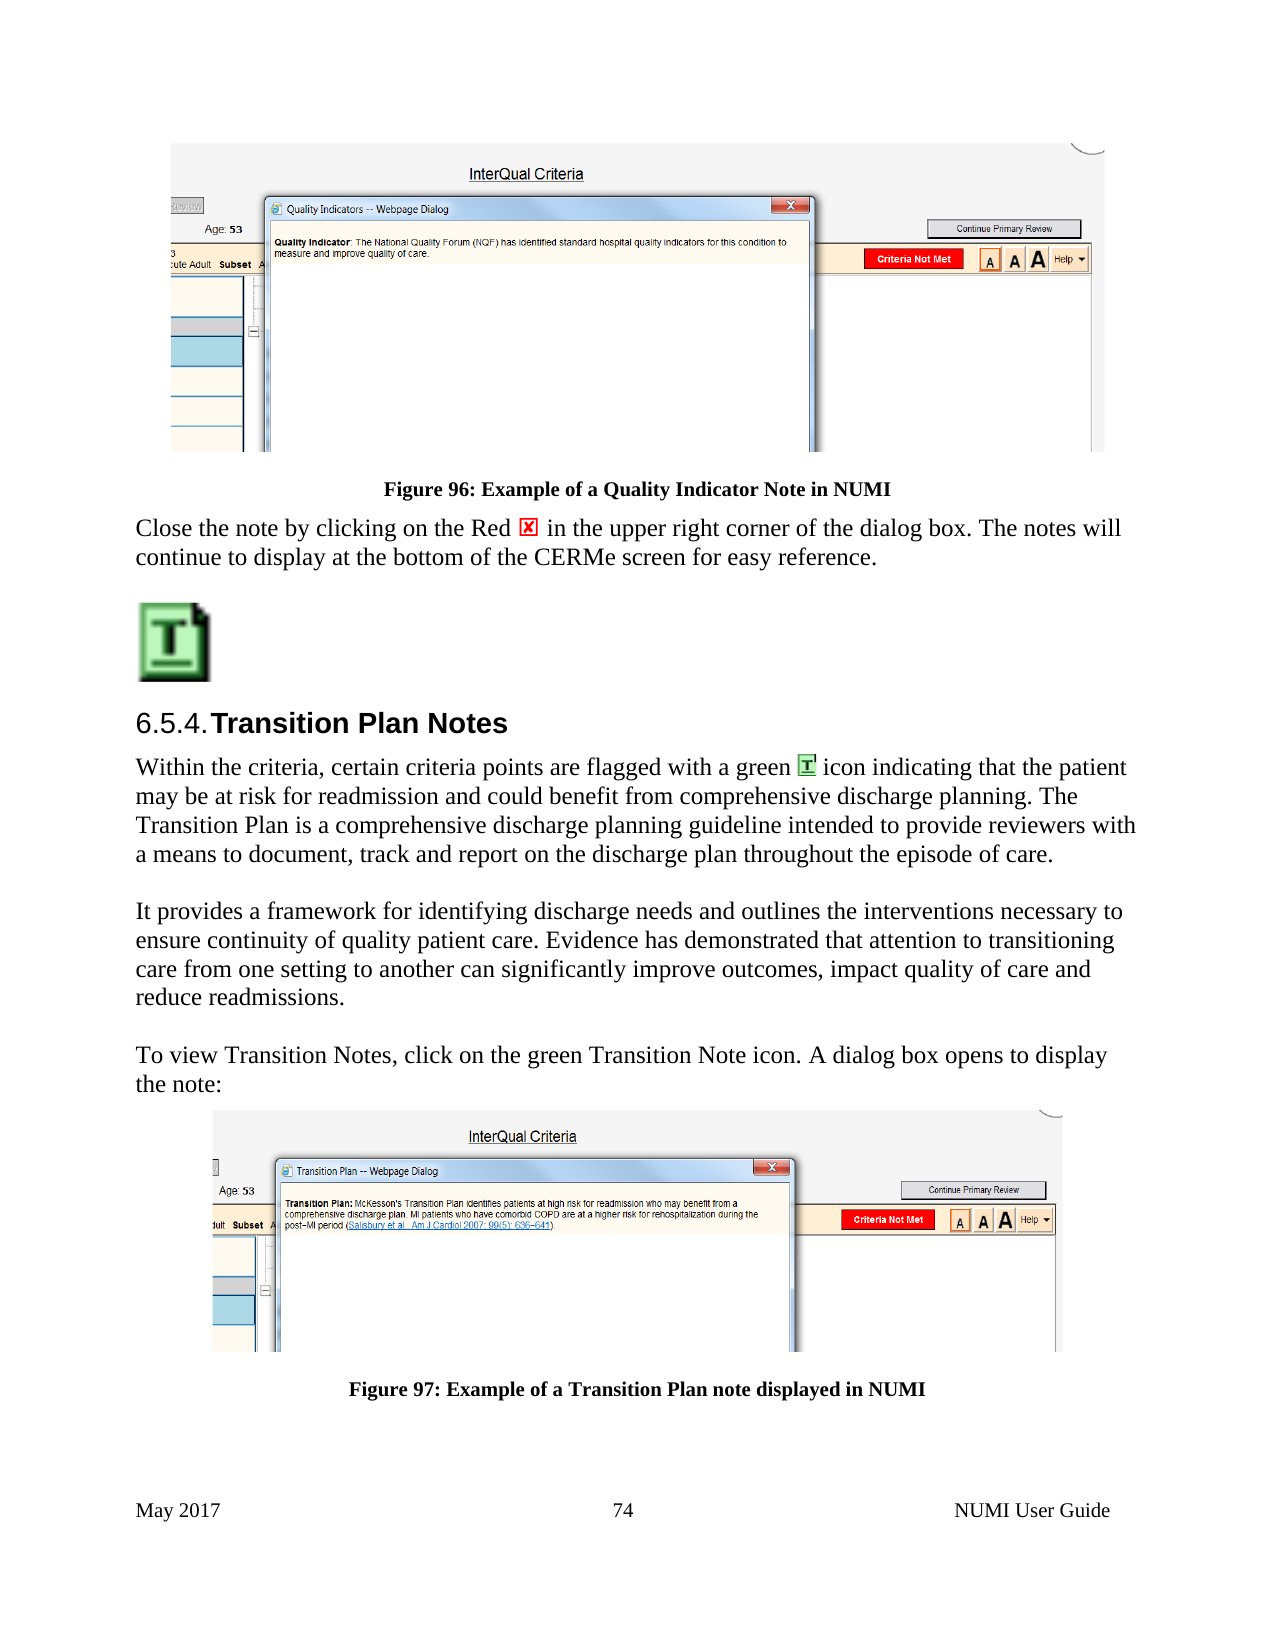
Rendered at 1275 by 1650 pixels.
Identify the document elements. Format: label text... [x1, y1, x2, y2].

text To view Transition Notes, click on the green Transition Note icon. A dialog box opens to display the note: [135, 1040, 1139, 1097]
picture [170, 143, 1105, 452]
text Figure 97: Example of a Transition Plan note displayed in NUMI [135, 1377, 1139, 1401]
picture [135, 599, 214, 682]
text It provides a framework for identifying discharge needs and outlines the interventions necessary to ensure continuity of quality patient care. Evidence has demonstrated that attention to transitioning care from one setting to another can significantly improve outcomes, impact quality of care and reduce readmissions. [135, 896, 1139, 1011]
picture [797, 752, 817, 776]
text Within the criteria, certain criteria points are flagged with a green icon indicating that the patient may be at risk for readmission and could benefit from comprehensive discharge planning. The Transition Plan is a comprehensive discharge planning guideline intended to provide reviewers with a means to document, track and report on the discharge plan throughout the episode of care. [135, 752, 1139, 867]
text Figure 96: Example of a Quality Indicator Note in NUMI [135, 477, 1139, 501]
subtitle Transition Plan Notes [135, 706, 1139, 740]
picture [212, 1110, 1063, 1352]
text Close the note by clicking on the Red in the upper right corner of the dialog box. The notes will continue to display at the bottom of the CERMe screen for easy reference. [135, 513, 1139, 571]
